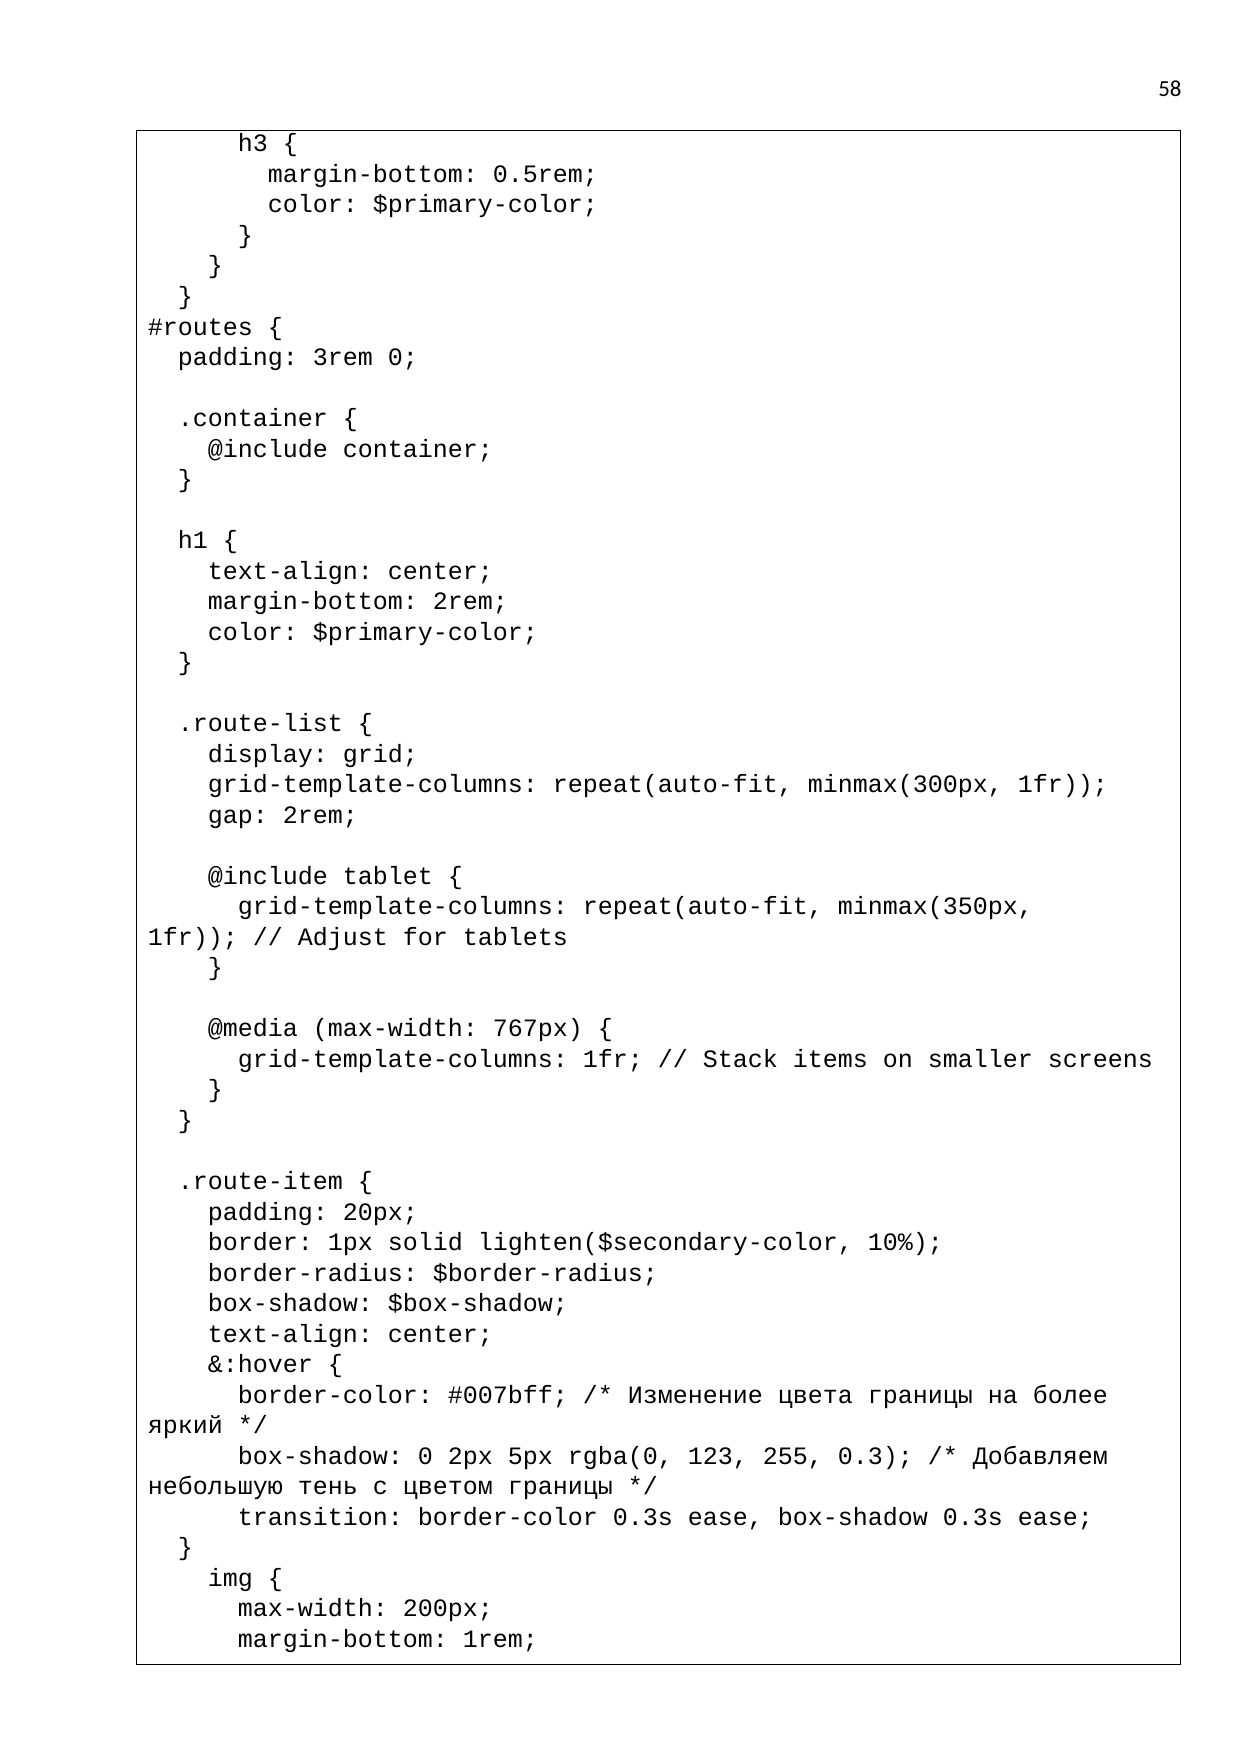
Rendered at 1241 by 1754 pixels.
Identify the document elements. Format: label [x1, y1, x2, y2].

table_header [137, 131, 1180, 1664]
